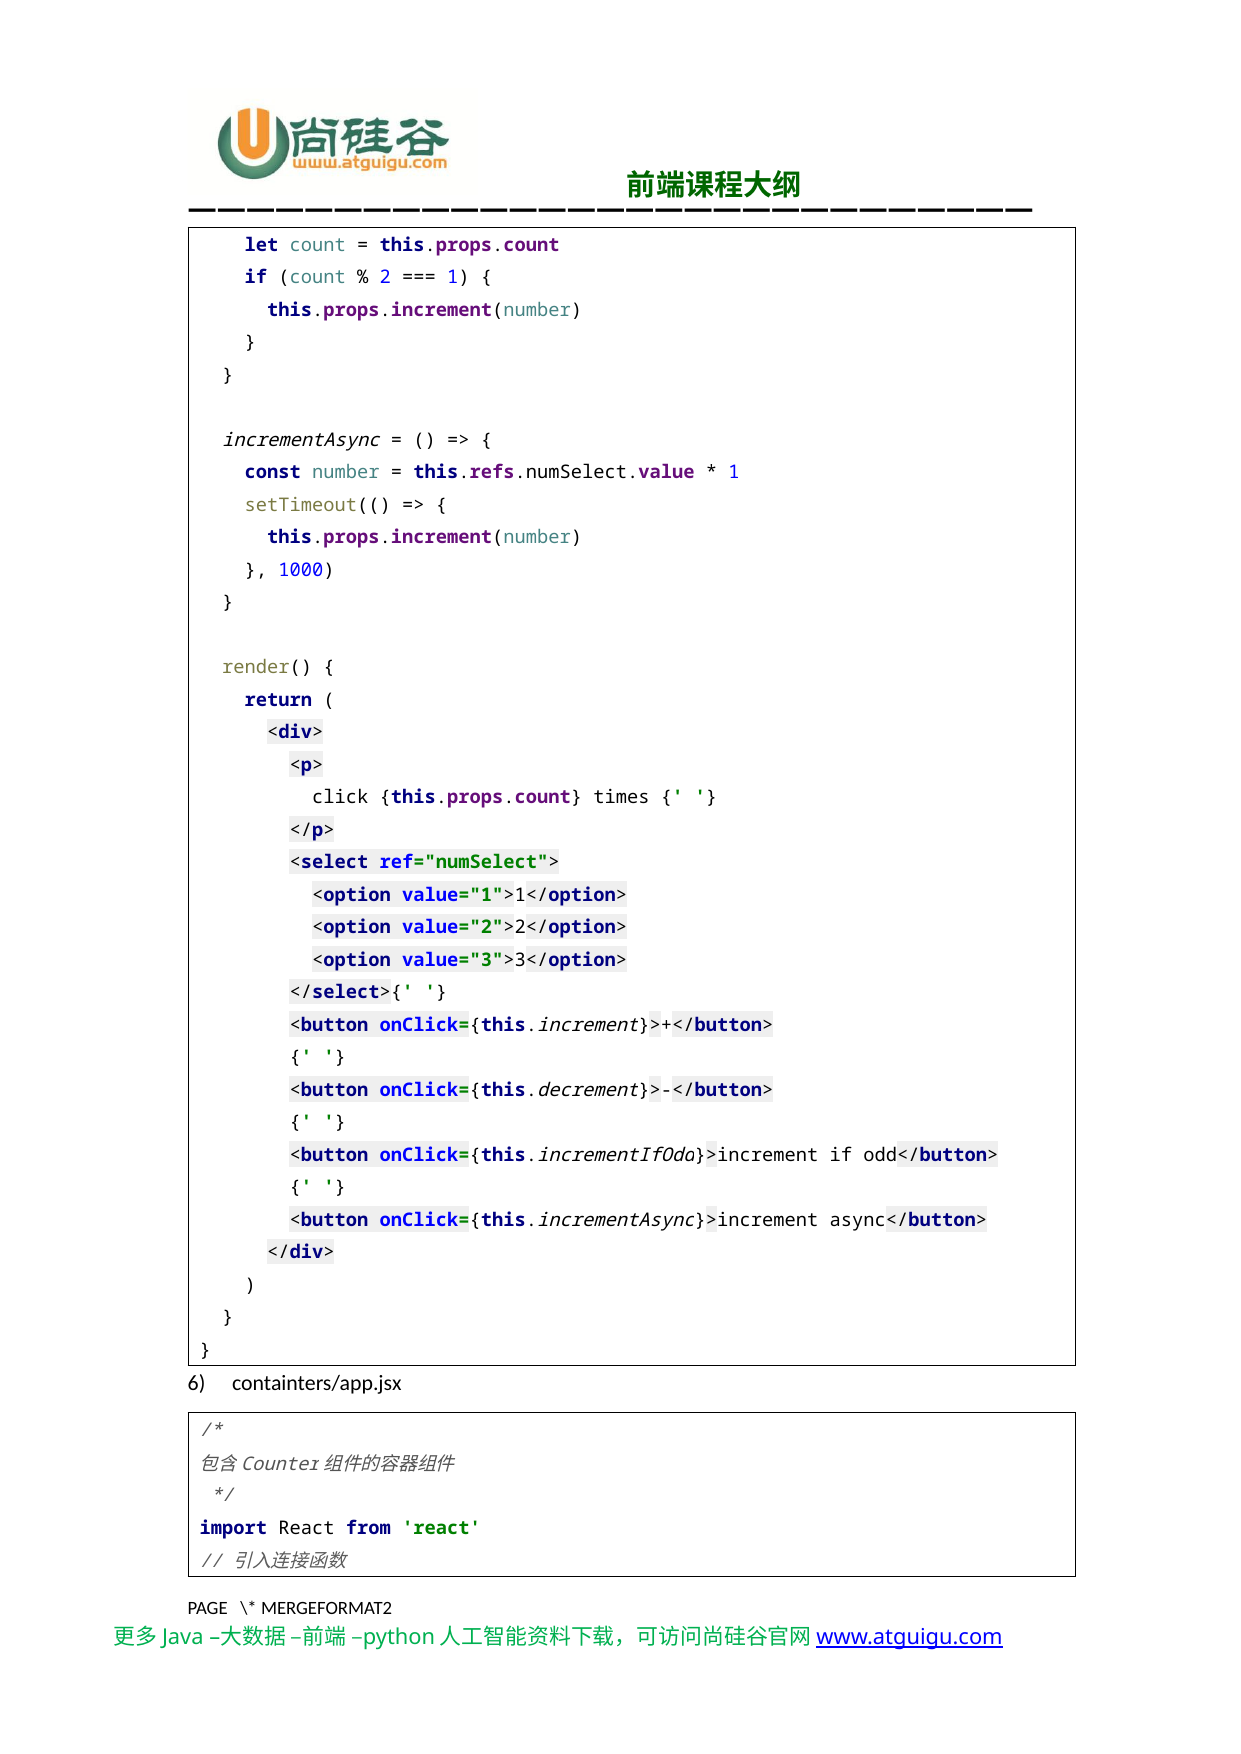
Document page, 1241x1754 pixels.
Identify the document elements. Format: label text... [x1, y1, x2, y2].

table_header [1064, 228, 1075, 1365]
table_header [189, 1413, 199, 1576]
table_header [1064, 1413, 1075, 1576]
list containters/app.jsx [187, 1366, 1053, 1399]
picture [187, 88, 479, 195]
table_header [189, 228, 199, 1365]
